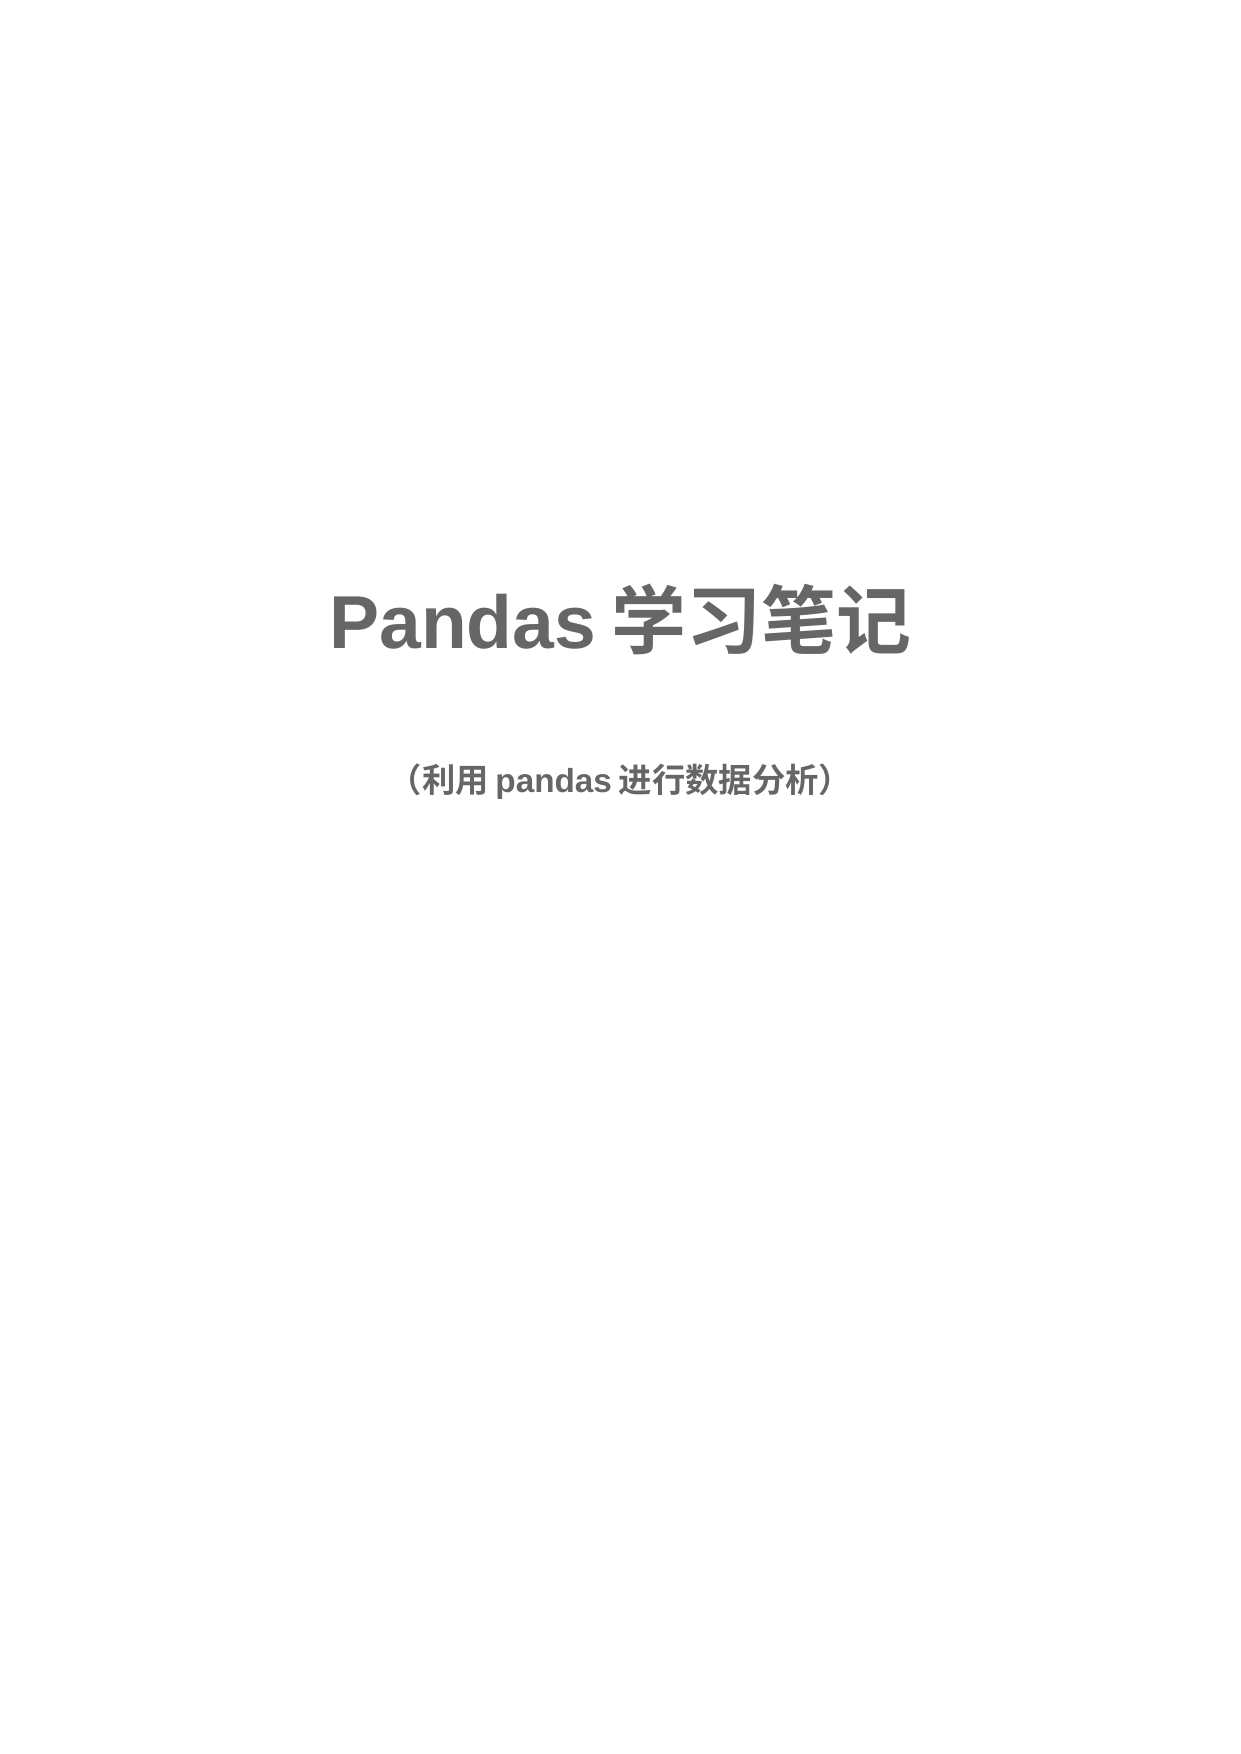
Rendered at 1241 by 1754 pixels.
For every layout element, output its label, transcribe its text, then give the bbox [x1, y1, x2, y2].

text Pandas学习笔记 [187, 551, 1053, 681]
text （利用pandas进行数据分析） [187, 746, 1053, 811]
